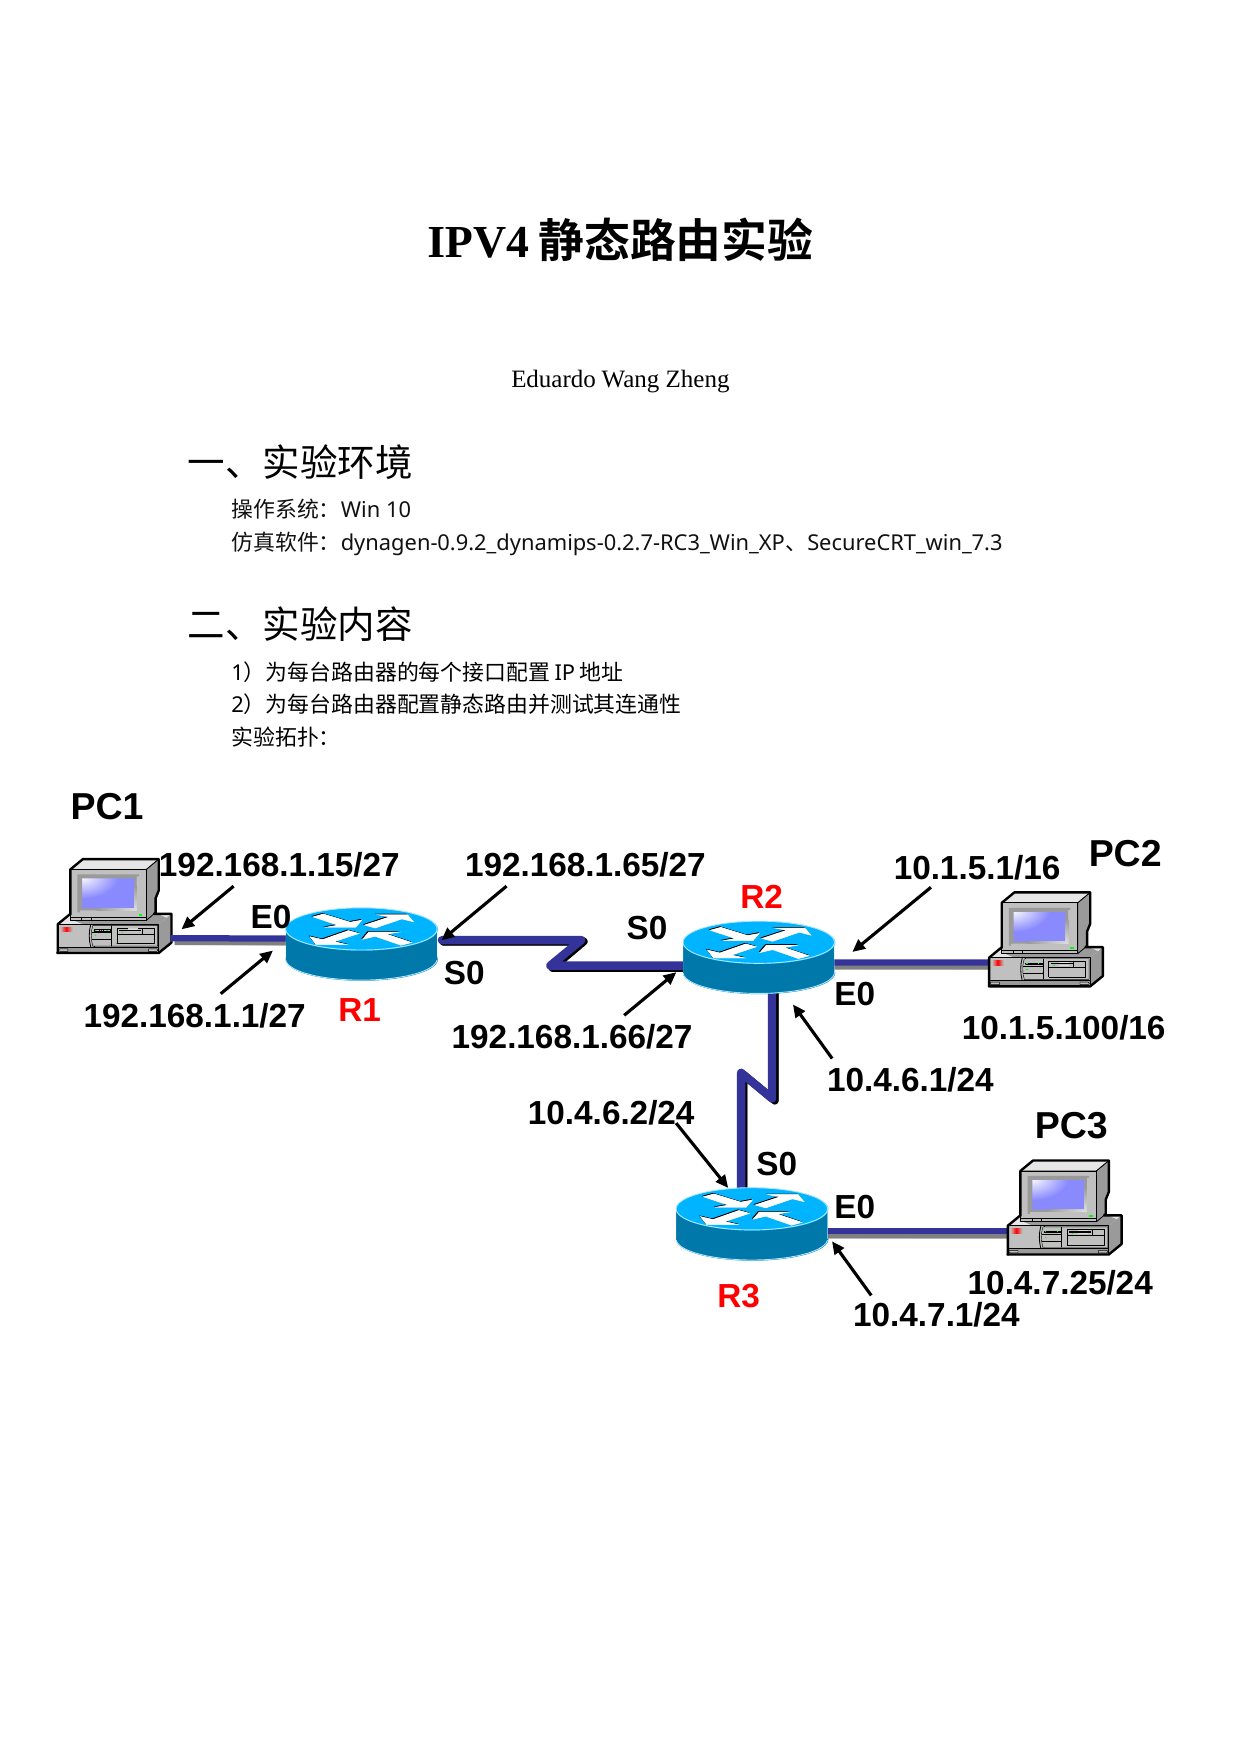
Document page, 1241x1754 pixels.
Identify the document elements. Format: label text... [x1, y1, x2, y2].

text Eduardo Wang Zheng [187, 362, 1053, 394]
text 仿真软件：dynagen-0.9.2_dynamips-0.2.7-RC3_Win_XP、SecureCRT_win_7.3 [187, 524, 1053, 557]
subtitle IPV4静态路由实验 [187, 189, 1053, 287]
text 二、实验内容 [187, 589, 1053, 654]
text 1）为每台路由器的每个接口配置IP地址 [187, 654, 1053, 687]
text 操作系统：Win 10 [187, 492, 1053, 524]
text 实验拓扑： [187, 719, 1053, 752]
text 2）为每台路由器配置静态路由并测试其连通性 [187, 687, 1053, 719]
text 一、实验环境 [187, 427, 1053, 492]
